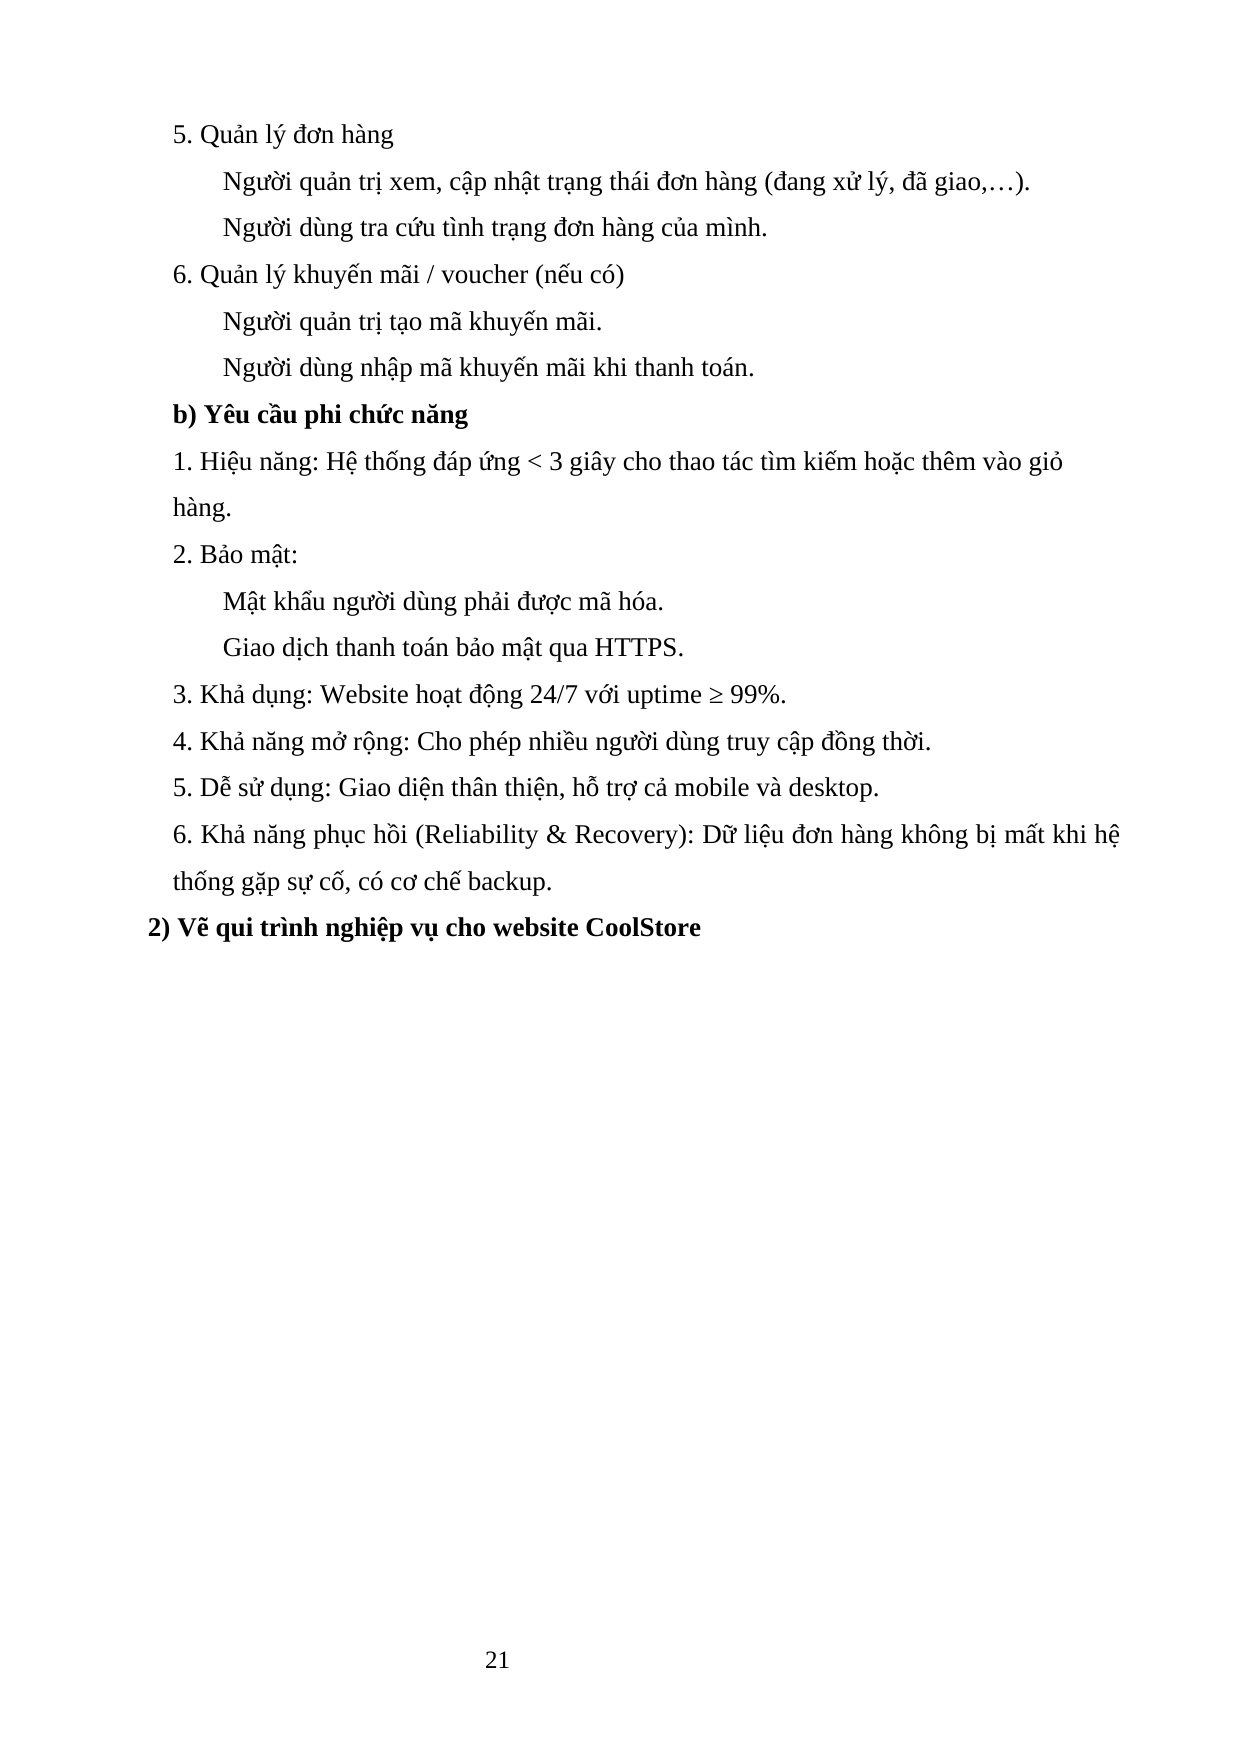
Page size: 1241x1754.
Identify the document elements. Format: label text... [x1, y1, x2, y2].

text Mật khẩu người dùng phải được mã hóa. [223, 585, 1122, 616]
list Quản lý khuyến mãi / voucher (nếu có) [173, 258, 1122, 289]
text Người dùng nhập mã khuyến mãi khi thanh toán. [148, 351, 1122, 383]
text 1. Hiệu năng: Hệ thống đáp ứng < 3 giây cho thao tác tìm kiếm hoặc thêm vào giỏ hàng. [173, 445, 1122, 523]
list 3. Khả dụng: Website hoạt động 24/7 với uptime ≥ 99%. [173, 678, 1122, 709]
list 4. Khả năng mở rộng: Cho phép nhiều người dùng truy cập đồng thời. [173, 725, 1122, 756]
list Giao dịch thanh toán bảo mật qua HTTPS. [223, 631, 1122, 663]
text Người quản trị tạo mã khuyến mãi. [223, 305, 1122, 336]
list Vẽ qui trình nghiệp vụ cho website CoolStore [148, 911, 1122, 943]
text b) Yêu cầu phi chức năng [173, 398, 1122, 429]
list Quản lý đơn hàng [173, 118, 1122, 149]
text Người quản trị xem, cập nhật trạng thái đơn hàng (đang xử lý, đã giao,…). [223, 165, 1122, 196]
text Người dùng tra cứu tình trạng đơn hàng của mình. [148, 211, 1122, 243]
text 2. Bảo mật: [173, 538, 1122, 569]
list 5. Dễ sử dụng: Giao diện thân thiện, hỗ trợ cả mobile và desktop. [173, 771, 1122, 803]
list 6. Khả năng phục hồi (Reliability & Recovery): Dữ liệu đơn hàng không bị mất khi hệ thống gặp sự cố, có cơ chế backup. [173, 818, 1122, 896]
